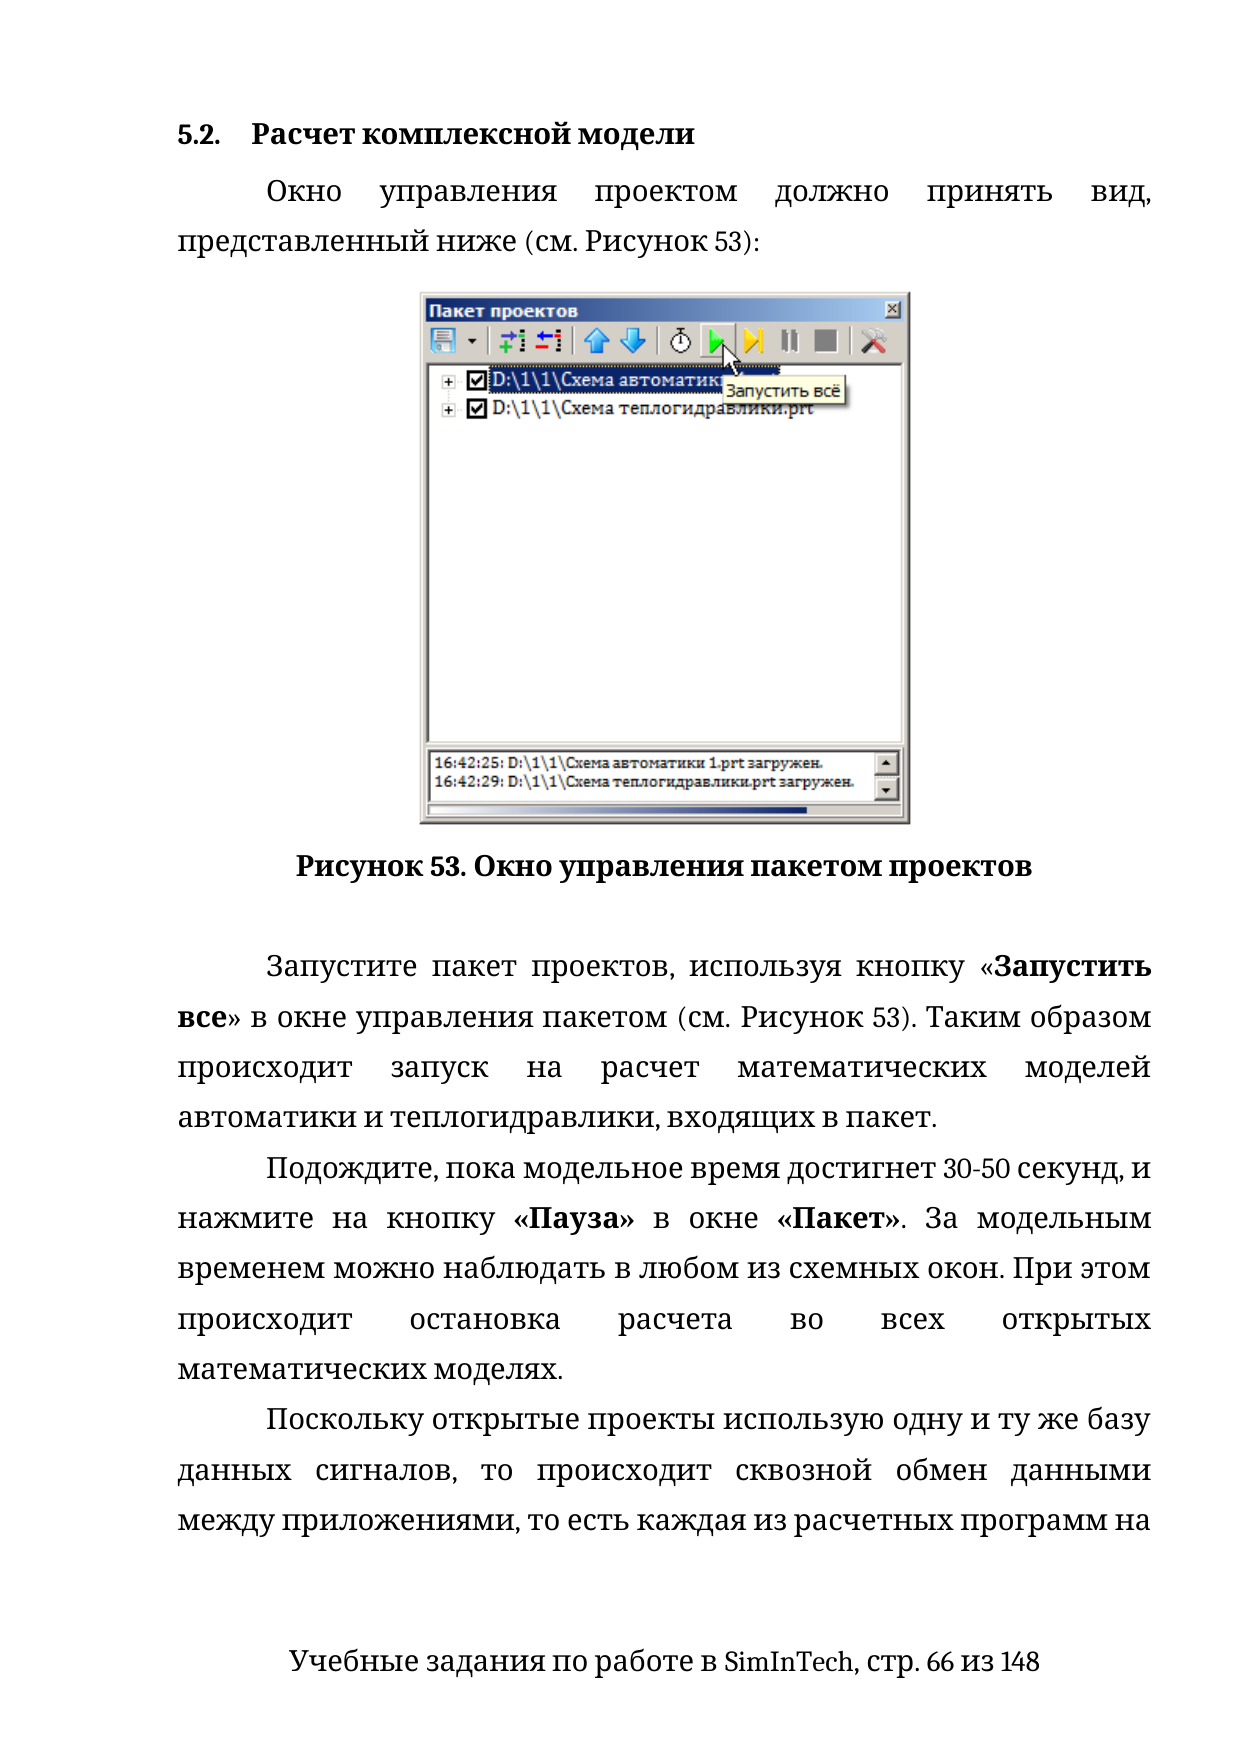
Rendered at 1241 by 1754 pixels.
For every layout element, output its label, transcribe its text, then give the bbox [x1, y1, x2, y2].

picture [409, 275, 920, 834]
text Подождите, пока модельное время достигнет 30-50 секунд, и нажмите на кнопку «Пауза» в окне «Пакет». За модельным временем можно наблюдать в любом из схемных окон. При этом происходит остановка расчета во всех открытых математических моделях. [177, 1152, 1152, 1387]
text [177, 1403, 1152, 1538]
subtitle Расчет комплексной модели [177, 118, 1152, 152]
